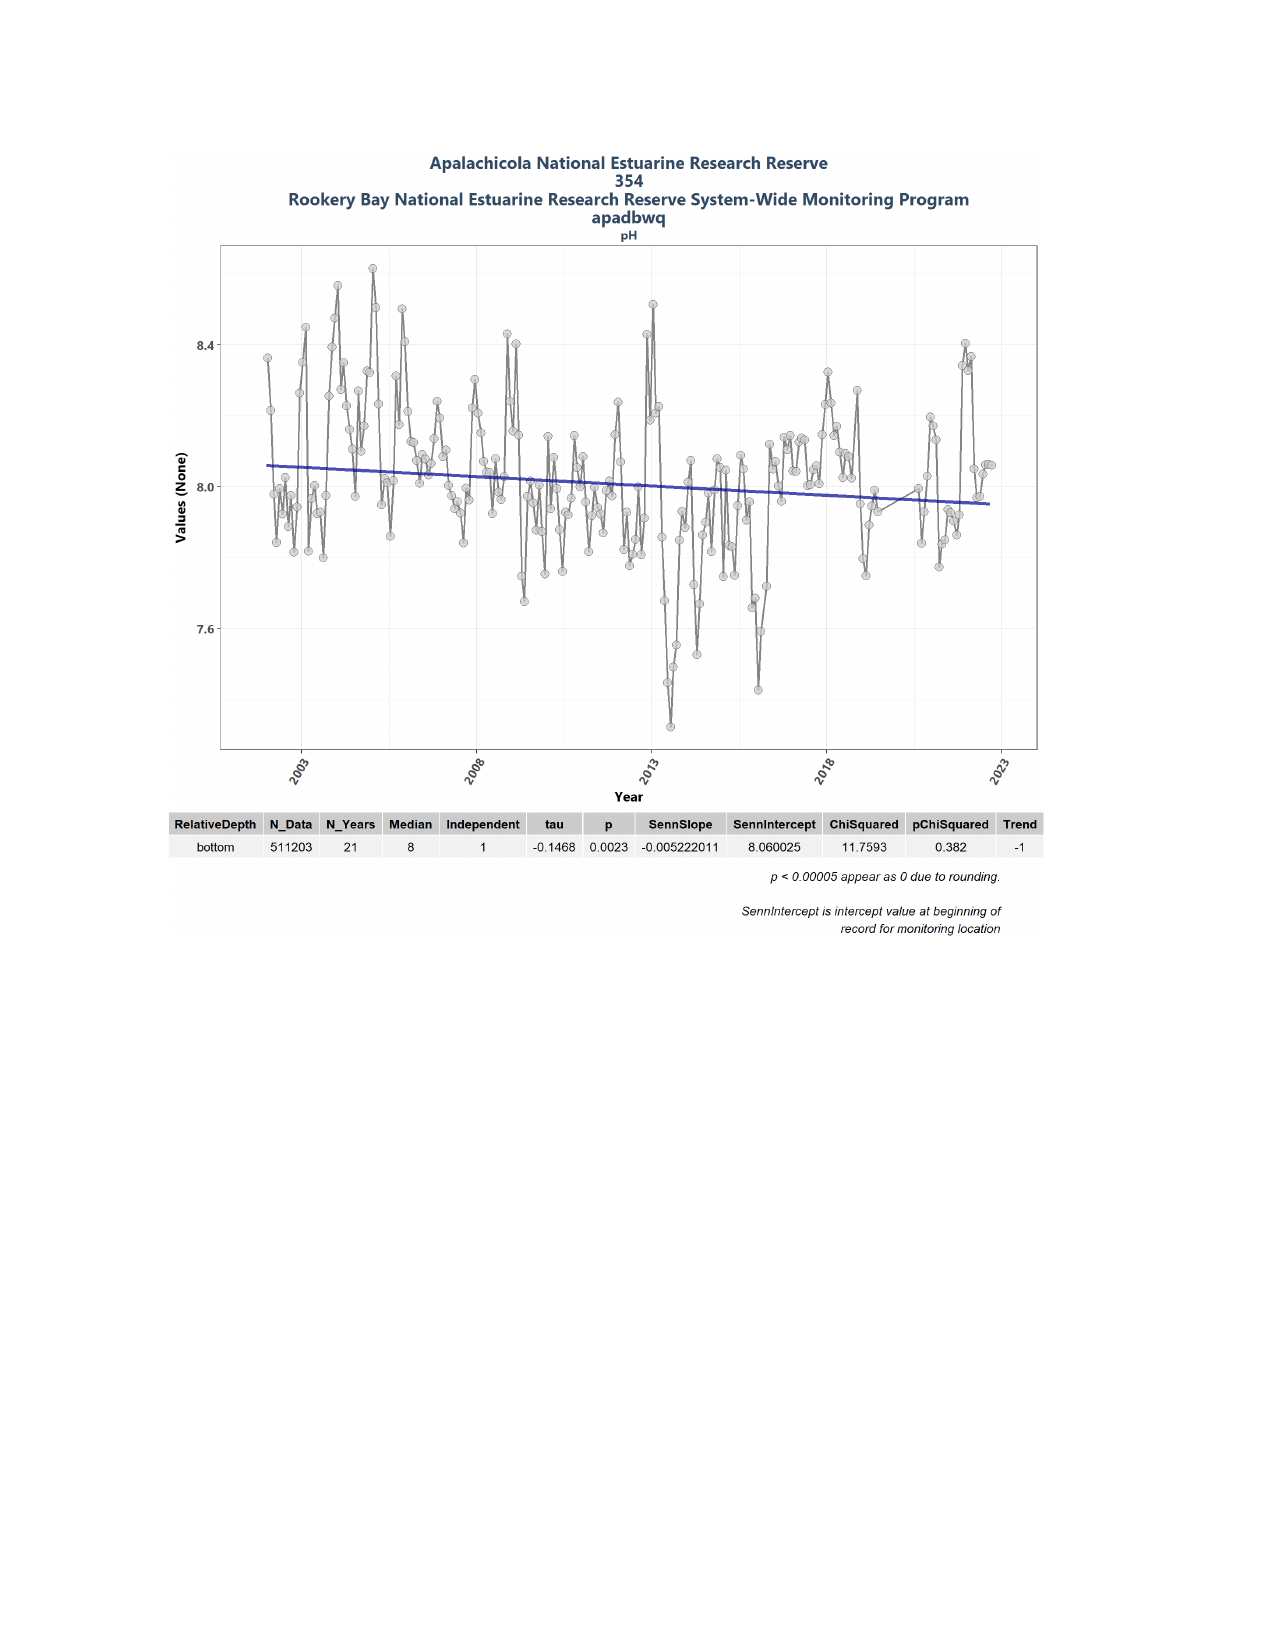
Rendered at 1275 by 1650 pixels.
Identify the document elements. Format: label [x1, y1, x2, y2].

picture [168, 150, 1044, 938]
